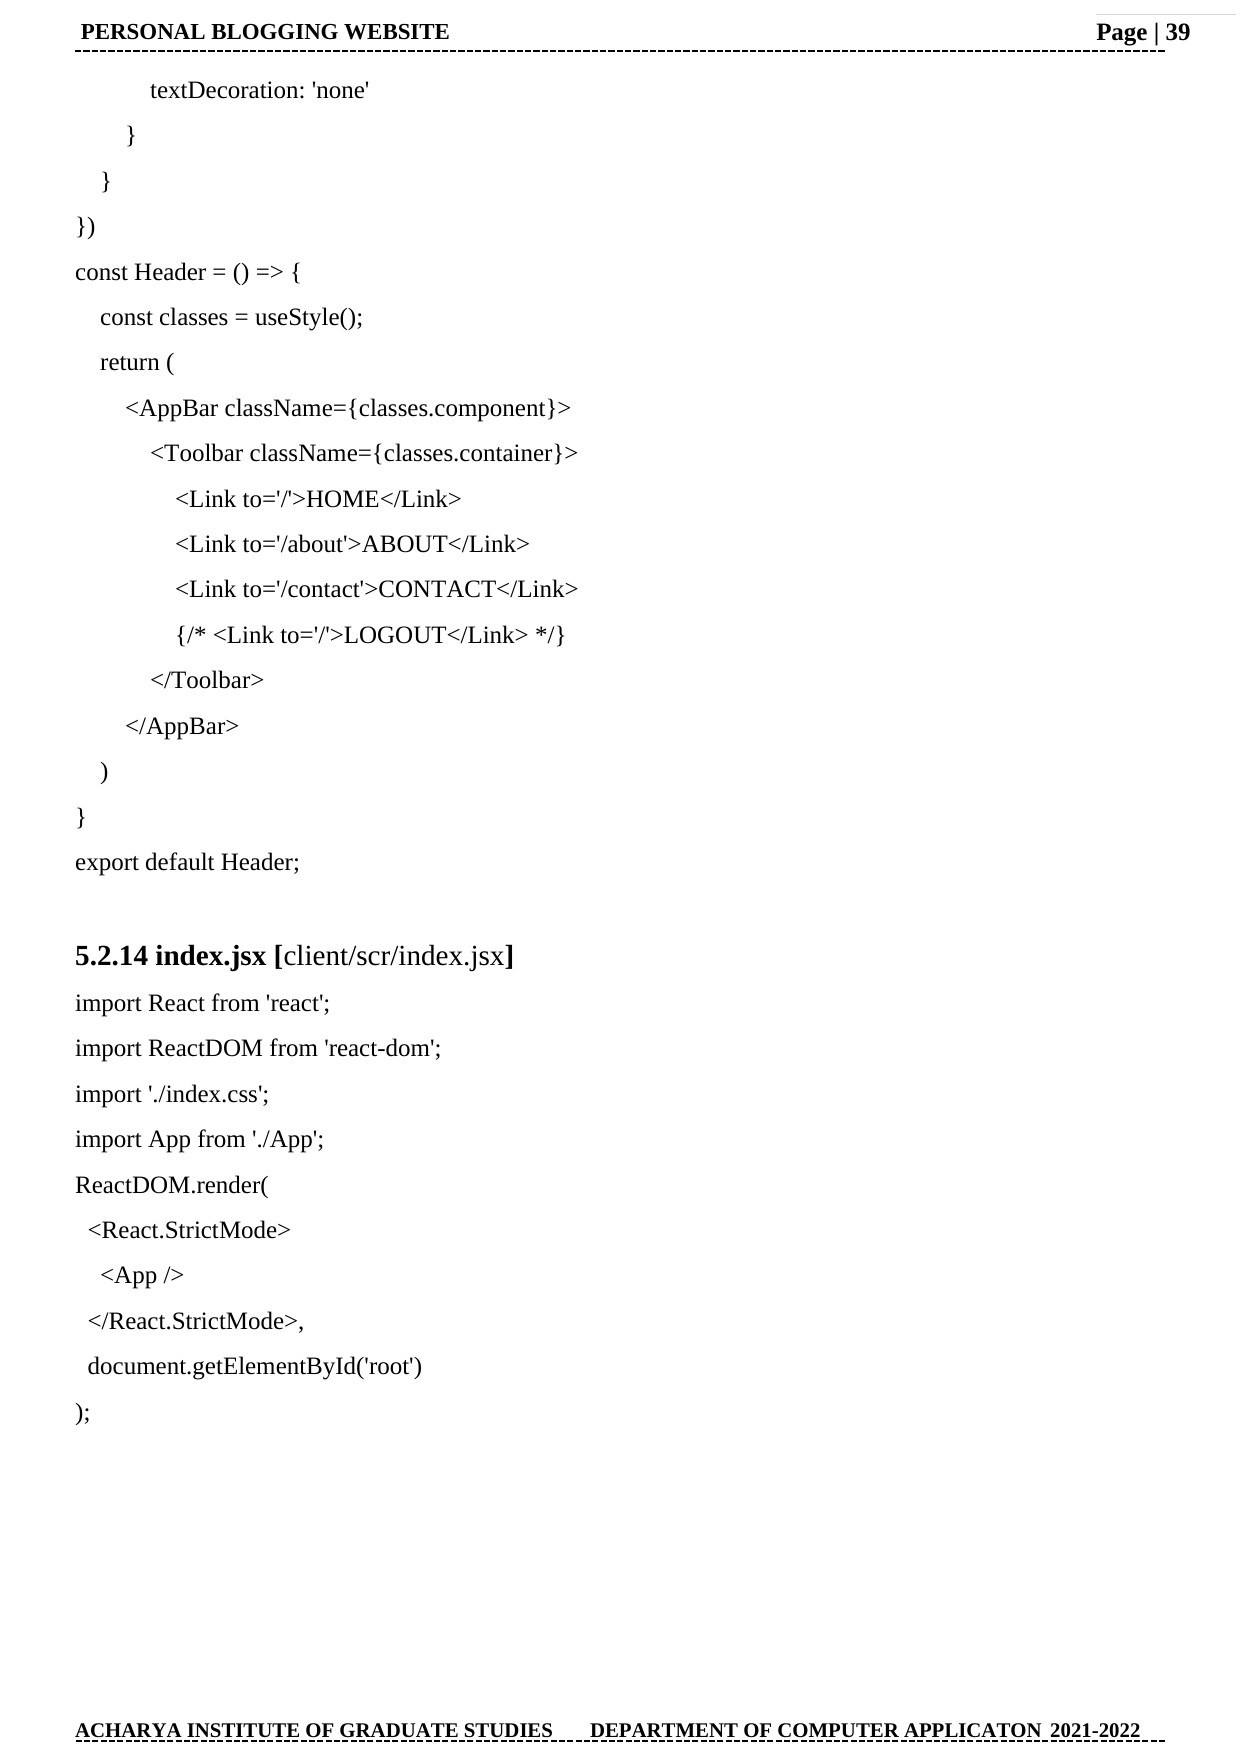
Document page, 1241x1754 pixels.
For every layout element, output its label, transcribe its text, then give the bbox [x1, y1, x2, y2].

text document.getElementById('root') [75, 1351, 1165, 1380]
text } [75, 802, 1165, 830]
text </React.StrictMode>, [75, 1306, 1165, 1335]
text return ( [75, 347, 1165, 376]
text const Header = () => { [75, 257, 1165, 285]
text <Link to='/'>HOME</Link> [75, 484, 1165, 512]
text } [75, 120, 1165, 149]
text <App /> [75, 1261, 1165, 1289]
text import ReactDOM from 'react-dom'; [75, 1033, 1165, 1062]
text <Link to='/contact'>CONTACT</Link> [75, 574, 1165, 603]
text import './index.css'; [75, 1079, 1165, 1108]
text 5.2.14 index.jsx [client/scr/index.jsx] [75, 938, 1165, 971]
text {/* <Link to='/'>LOGOUT</Link> */} [75, 620, 1165, 649]
text </Toolbar> [75, 665, 1165, 694]
text <AppBar className={classes.component}> [75, 393, 1165, 422]
text import React from 'react'; [75, 988, 1165, 1017]
text <Link to='/about'>ABOUT</Link> [75, 529, 1165, 558]
text ReactDOM.render( [75, 1170, 1165, 1198]
text }) [75, 211, 1165, 240]
text import App from './App'; [75, 1124, 1165, 1153]
text textDecoration: 'none' [75, 75, 1165, 104]
text <Toolbar className={classes.container}> [75, 438, 1165, 467]
text export default Header; [75, 847, 1165, 876]
text } [75, 166, 1165, 194]
text ) [75, 756, 1165, 785]
text <React.StrictMode> [75, 1215, 1165, 1244]
text const classes = useStyle(); [75, 302, 1165, 331]
text </AppBar> [75, 711, 1165, 739]
text ); [75, 1397, 1165, 1426]
